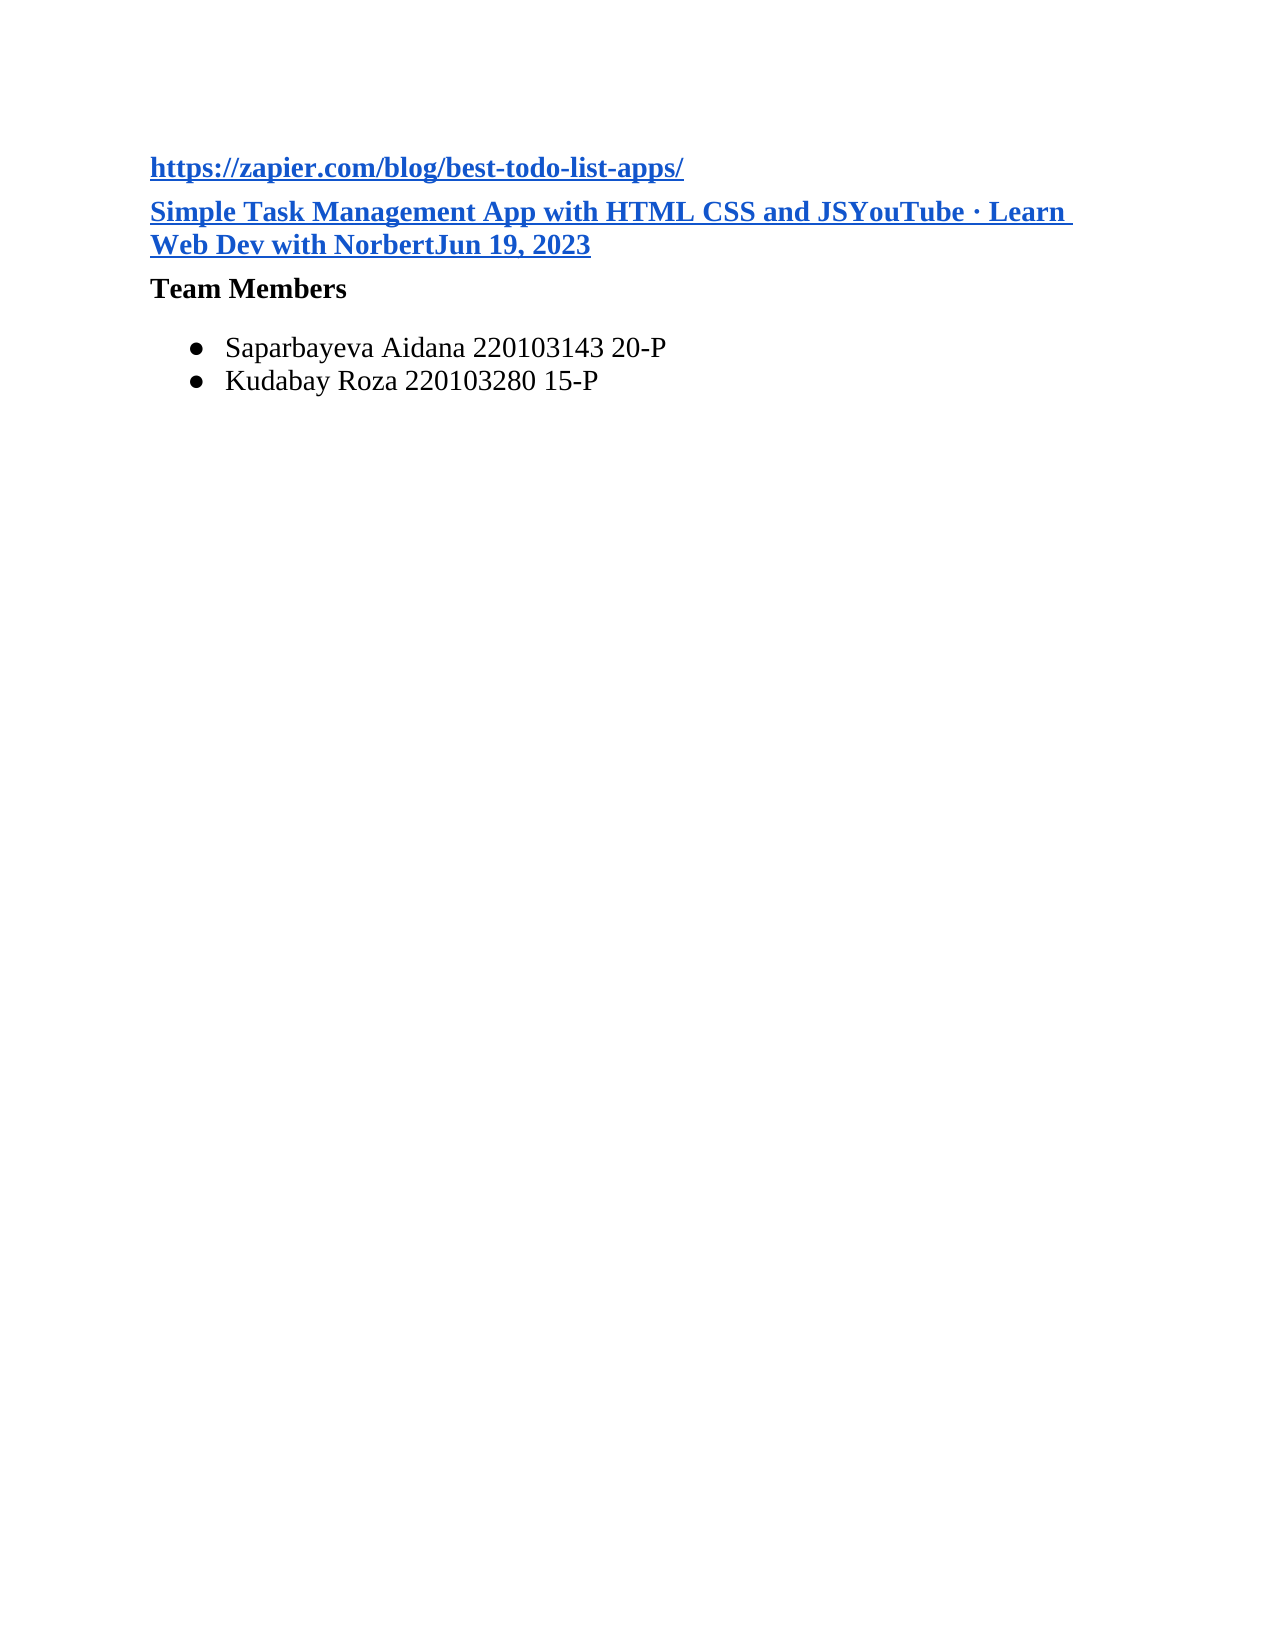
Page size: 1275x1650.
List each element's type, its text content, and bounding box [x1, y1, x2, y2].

list Saparbayeva Aidana 220103143 20-P [187, 330, 1125, 363]
text Team Members [150, 271, 1125, 305]
list Kudabay Roza 220103280 15-P [187, 363, 1125, 397]
text https://zapier.com/blog/best-todo-list-apps/ [150, 150, 1125, 183]
text Simple Task Management App with HTML CSS and JSYouTube · Learn Web Dev with NorbertJun 19, 2023 [150, 194, 1125, 261]
